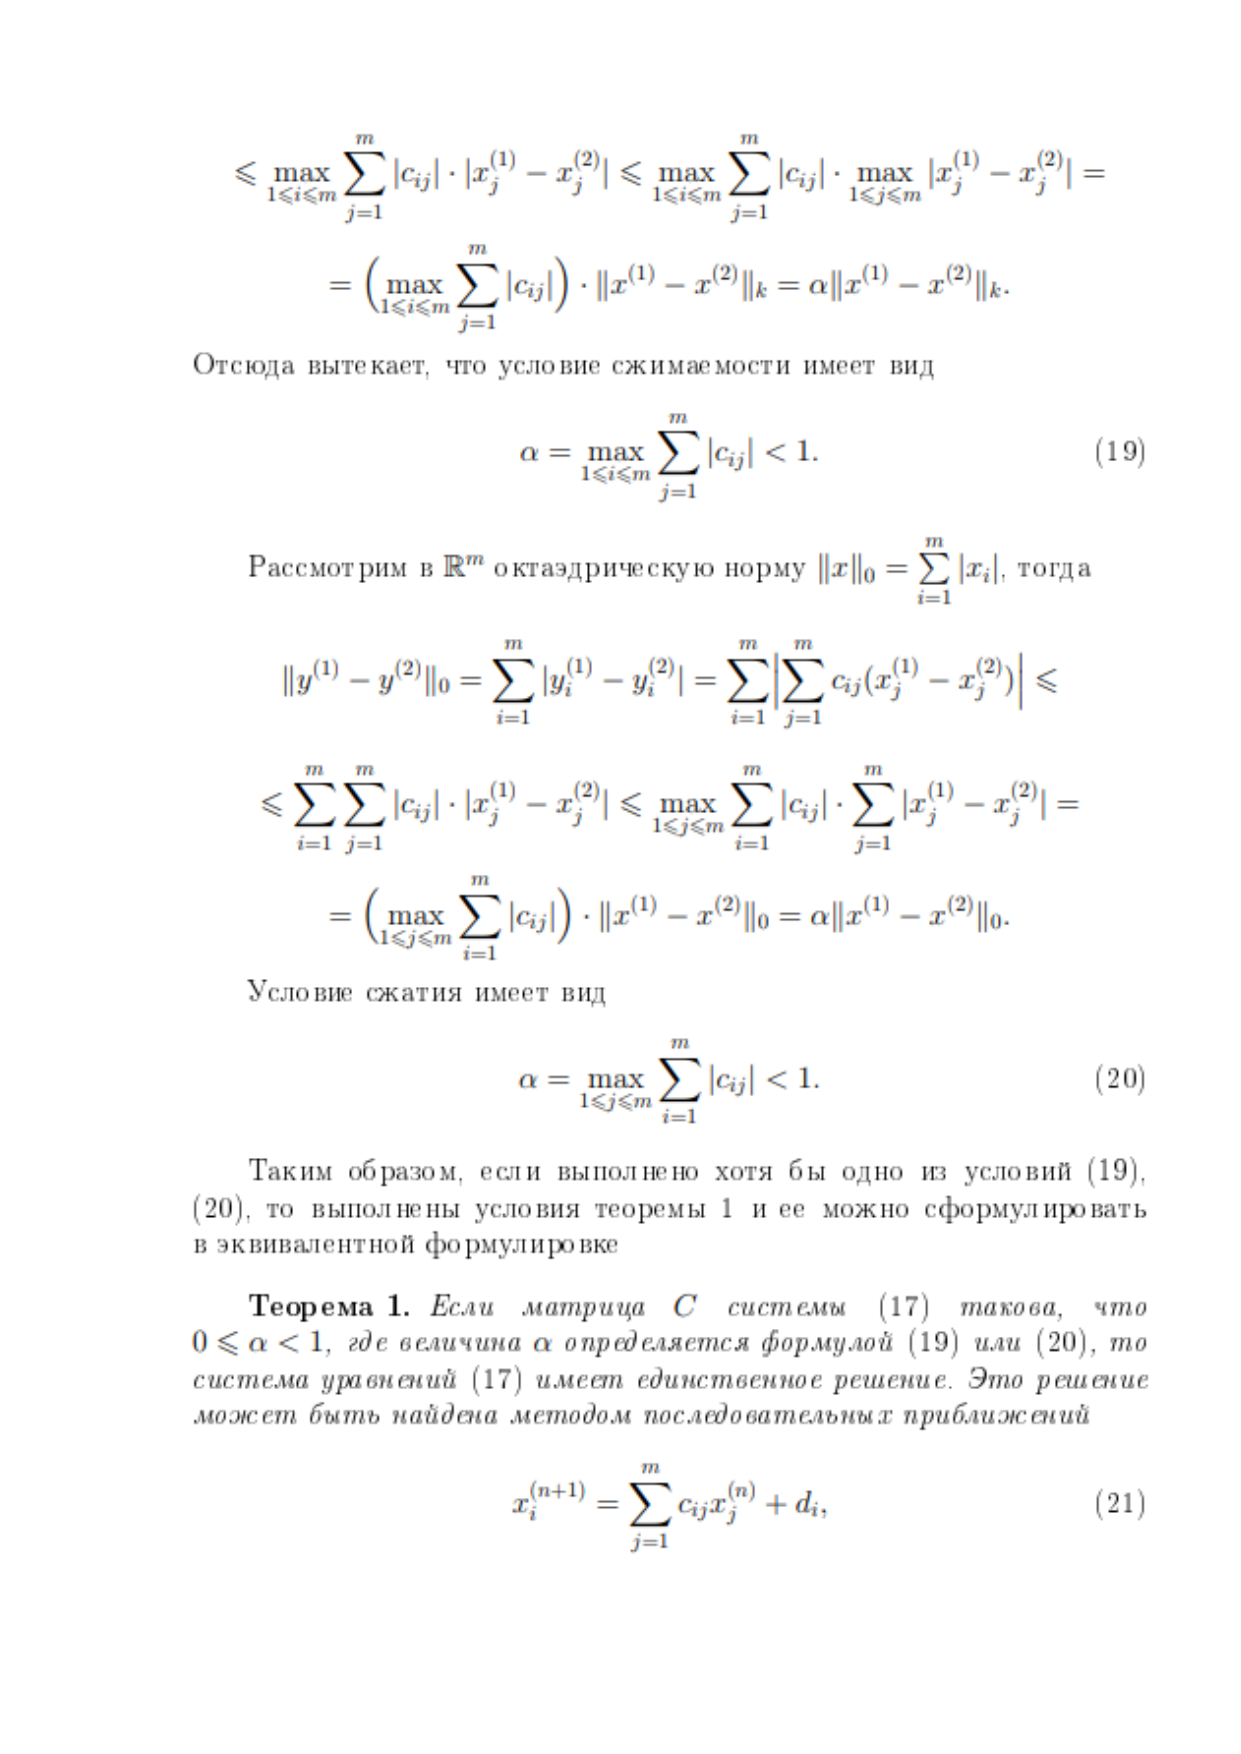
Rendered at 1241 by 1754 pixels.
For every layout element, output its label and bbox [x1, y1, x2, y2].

picture [177, 117, 1170, 1564]
